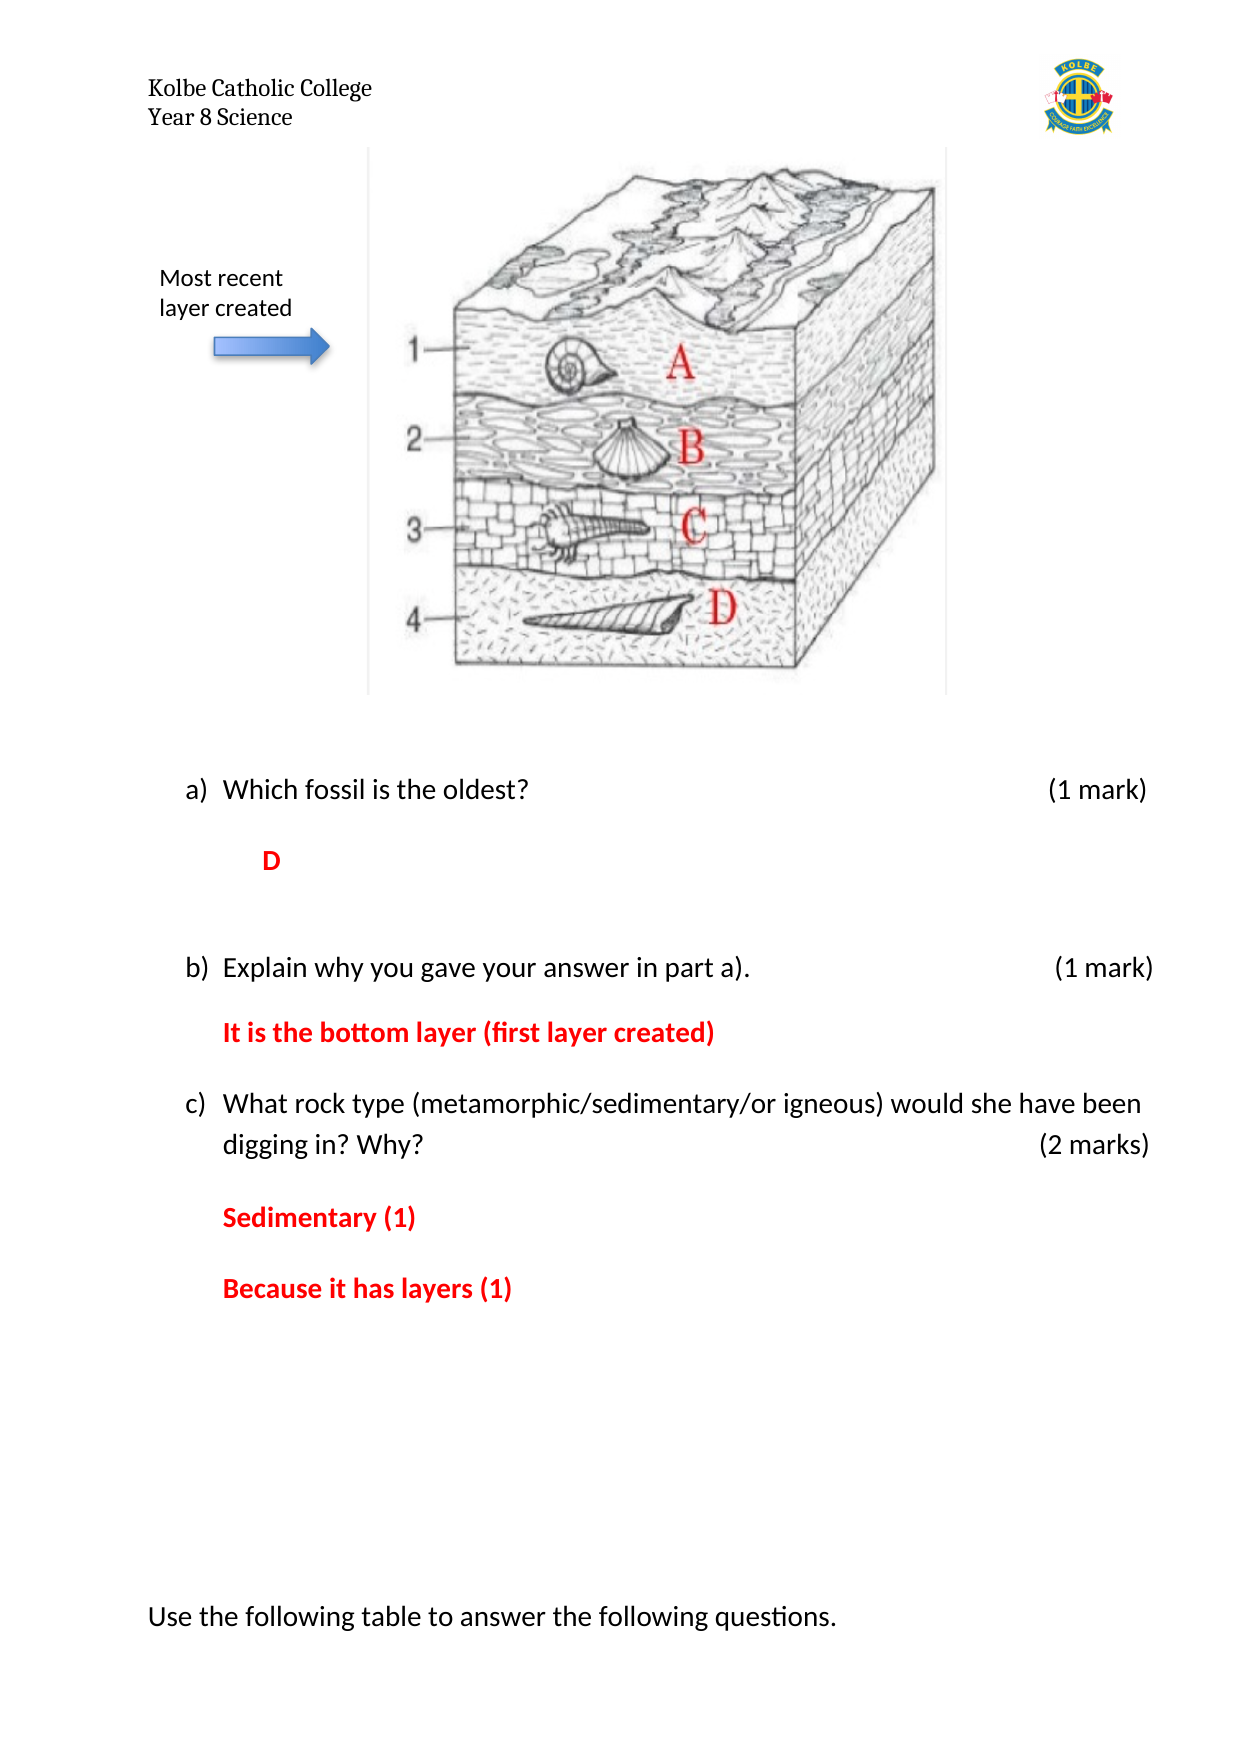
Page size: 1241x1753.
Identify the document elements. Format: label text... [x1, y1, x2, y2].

text Because it has layers (1) [223, 1270, 1166, 1306]
text It is the bottom layer (first layer created) [223, 1014, 1166, 1049]
list What rock type (metamorphic/sedimentary/or igneous) would she have been digging in? Why? (2 marks) [185, 1085, 1166, 1194]
text Use the following table to answer the following questions. [148, 1598, 1166, 1634]
list Which fossil is the oldest? (1 mark) [185, 771, 1166, 807]
text D [223, 842, 1166, 878]
picture [1039, 54, 1122, 139]
picture [366, 147, 948, 700]
list Explain why you gave your answer in part a). (1 mark) [185, 949, 1166, 985]
text Sedimentary (1) [223, 1199, 1166, 1234]
